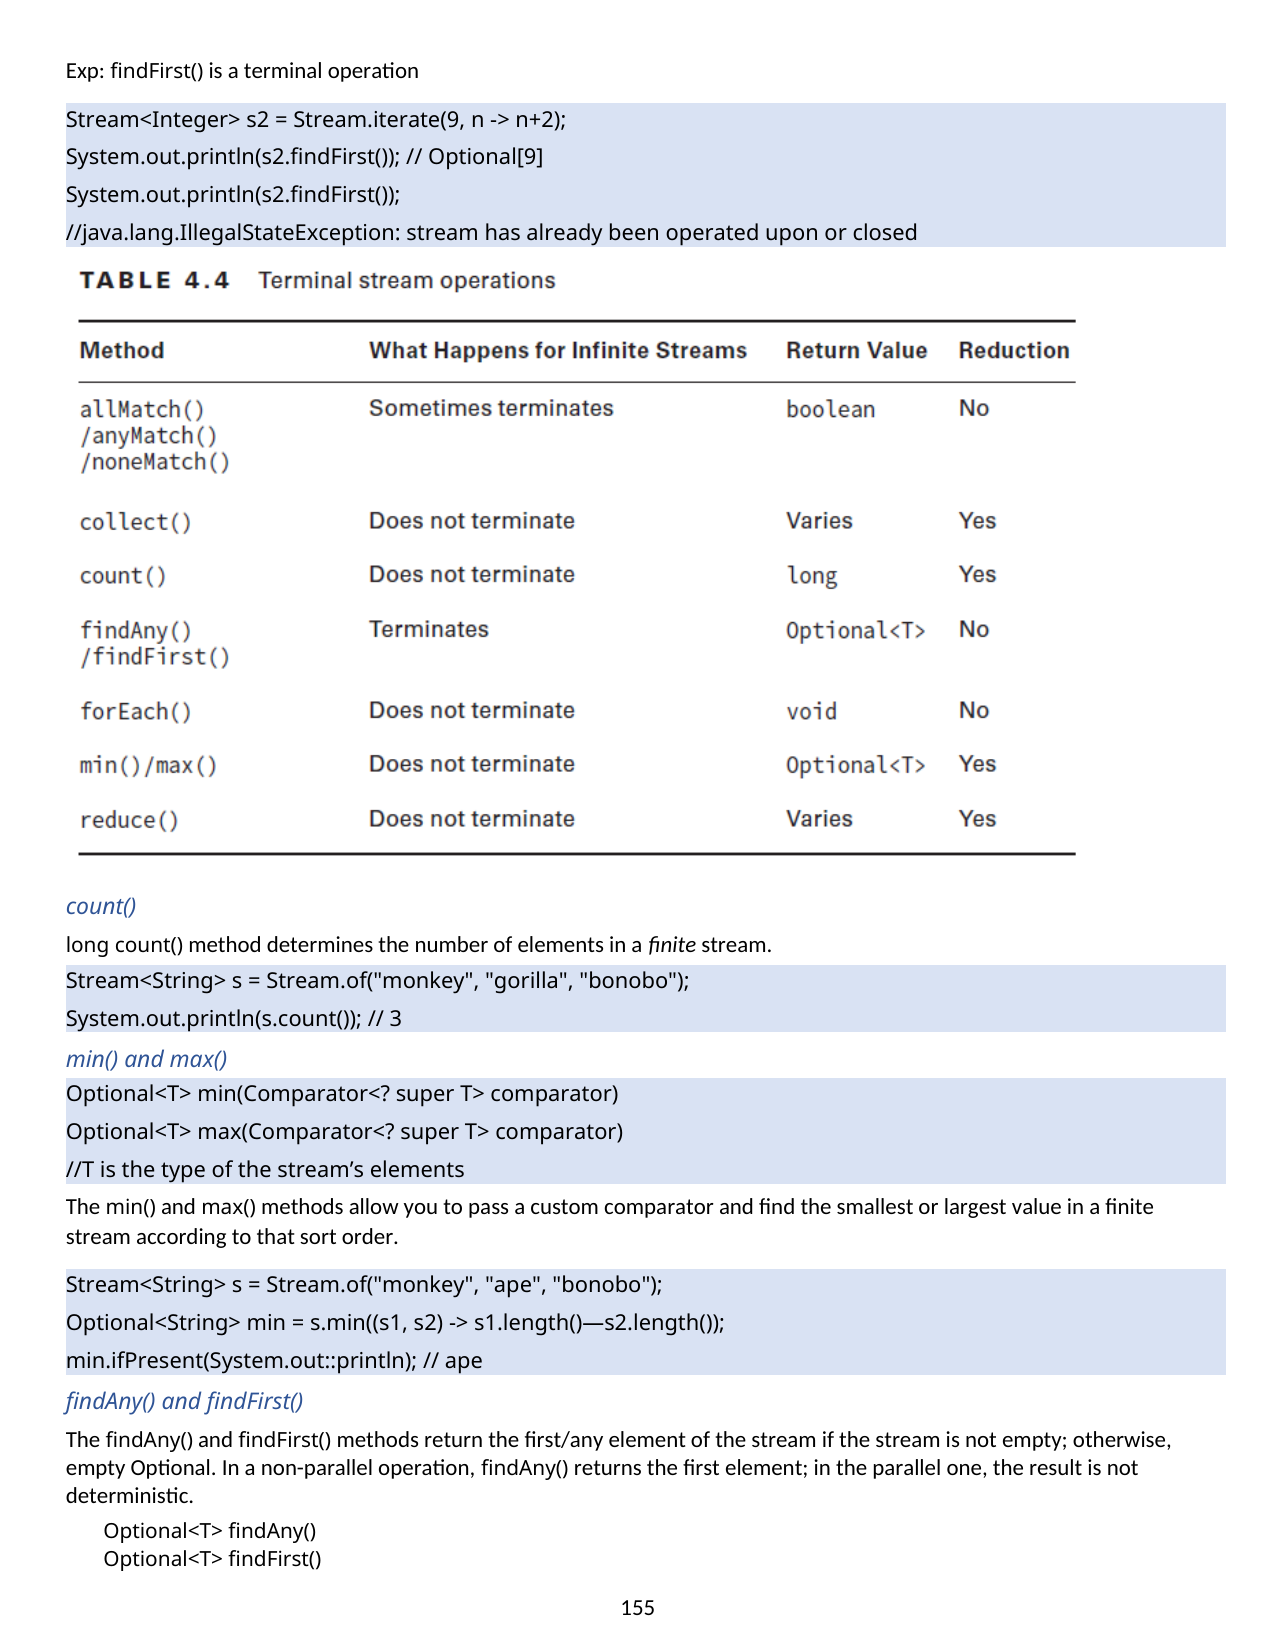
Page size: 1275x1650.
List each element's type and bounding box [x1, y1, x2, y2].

picture [65, 254, 1091, 872]
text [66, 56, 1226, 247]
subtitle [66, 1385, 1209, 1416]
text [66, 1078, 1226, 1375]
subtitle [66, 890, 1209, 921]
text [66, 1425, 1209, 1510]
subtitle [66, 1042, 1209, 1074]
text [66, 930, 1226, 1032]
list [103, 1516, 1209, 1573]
